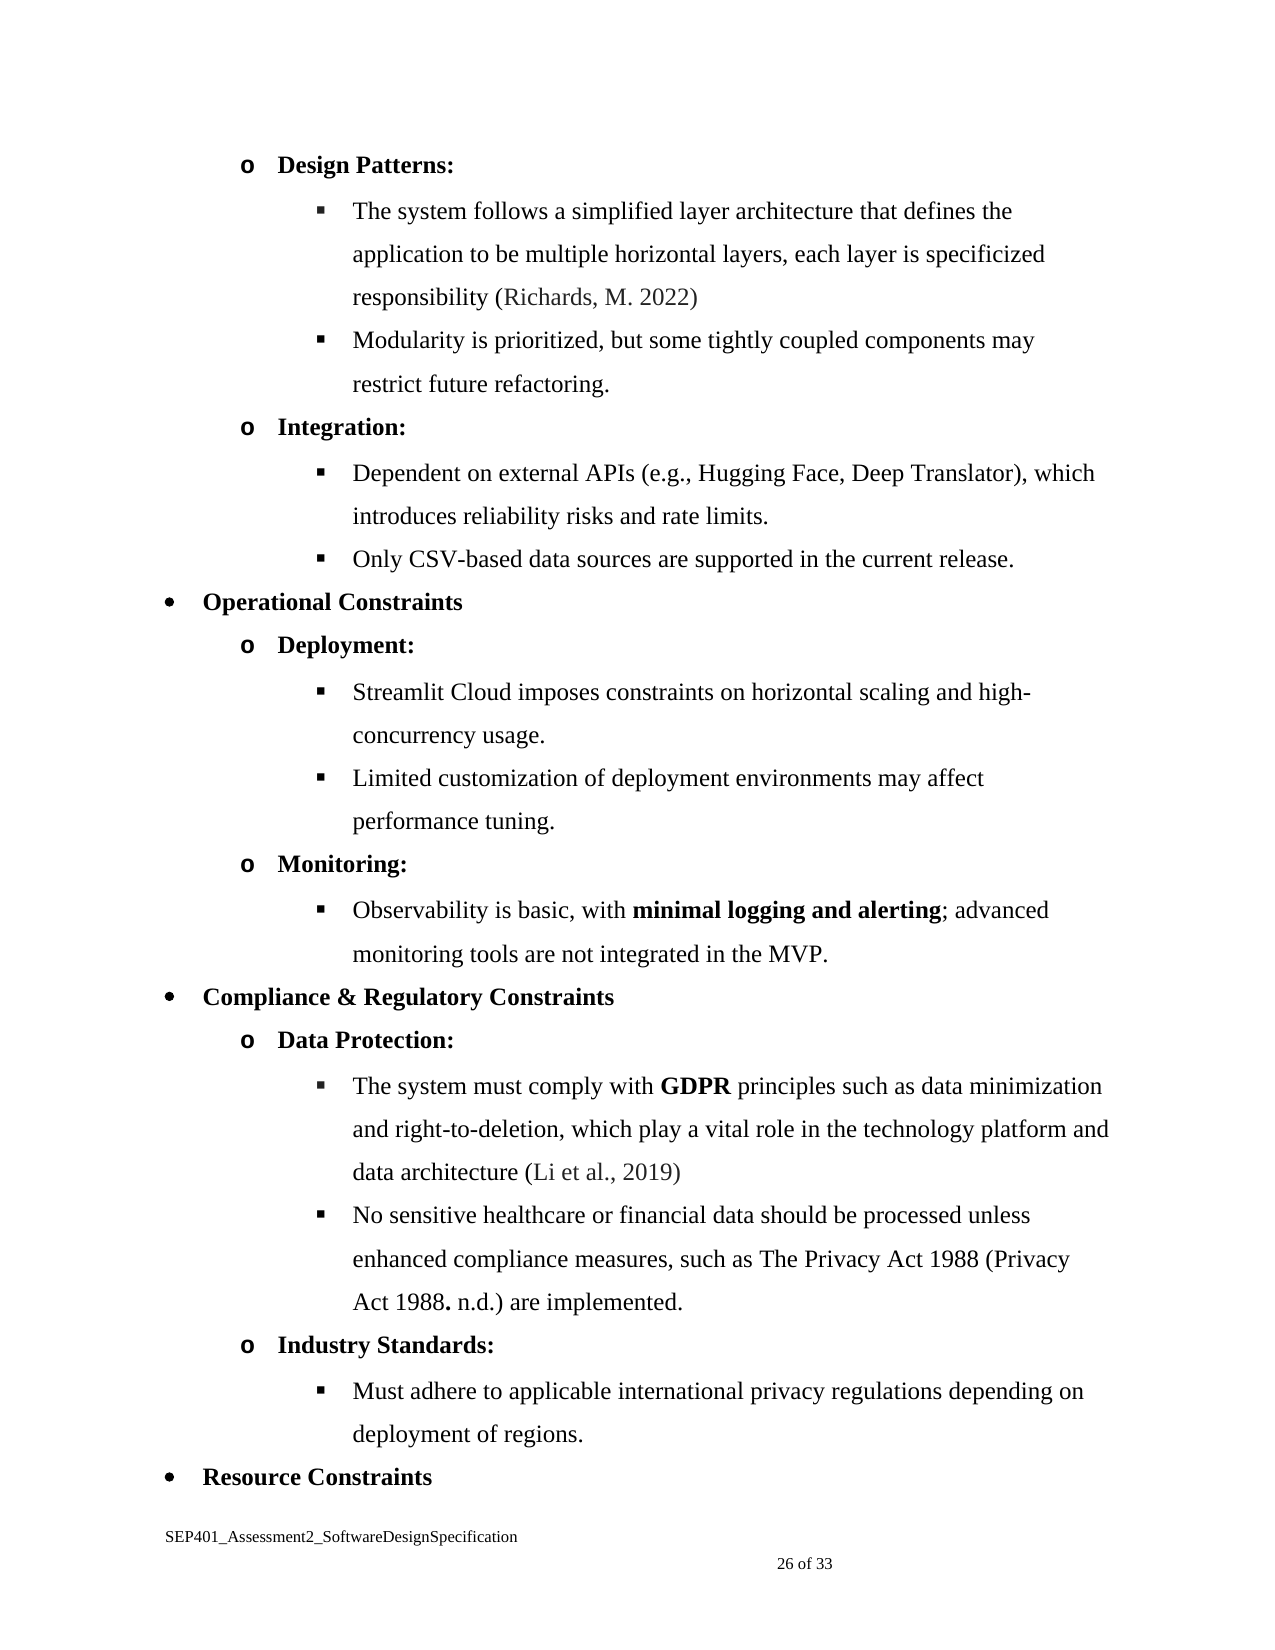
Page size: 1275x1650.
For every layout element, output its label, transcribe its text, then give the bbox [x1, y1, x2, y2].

list Modularity is prioritized, but some tightly coupled components may restrict future refactoring. [315, 326, 1110, 397]
list Limited customization of deployment environments may affect performance tuning. [315, 763, 1110, 835]
list The system follows a simplified layer architecture that defines the application to be multiple horizontal layers, each layer is specificized responsibility (Richards, M. 2022) [315, 196, 1110, 311]
list Must adhere to applicable international privacy regulations depending on deployment of regions. [315, 1376, 1110, 1448]
list Compliance & Regulatory Constraints [165, 982, 1110, 1011]
list Dependent on external APIs (e.g., Hugging Face, Deep Translator), which introduces reliability risks and rate limits. [315, 458, 1110, 530]
list The system must comply with GDPR principles such as data minimization and right-to-deletion, which play a vital role in the technology platform and data architecture (Li et al., 2019) [315, 1071, 1110, 1186]
list Only CSV-based data sources are supported in the current release. [315, 544, 1110, 573]
list Industry Standards: [240, 1330, 1110, 1361]
list Deployment: [240, 631, 1110, 661]
list Data Protection: [240, 1025, 1110, 1056]
list Design Patterns: [240, 150, 1110, 181]
list Operational Constraints [165, 587, 1110, 616]
list Resource Constraints [165, 1462, 1110, 1491]
list No sensitive healthcare or financial data should be processed unless enhanced compliance measures, such as The Privacy Act 1988 (Privacy Act 1988. n.d.) are implemented. [315, 1201, 1110, 1316]
list Streamlit Cloud imposes constraints on horizontal scaling and high-concurrency usage. [315, 677, 1110, 749]
list Observability is basic, with minimal logging and alerting; advanced monitoring tools are not integrated in the MVP. [315, 896, 1110, 967]
list Monitoring: [240, 849, 1110, 880]
list Integration: [240, 412, 1110, 443]
